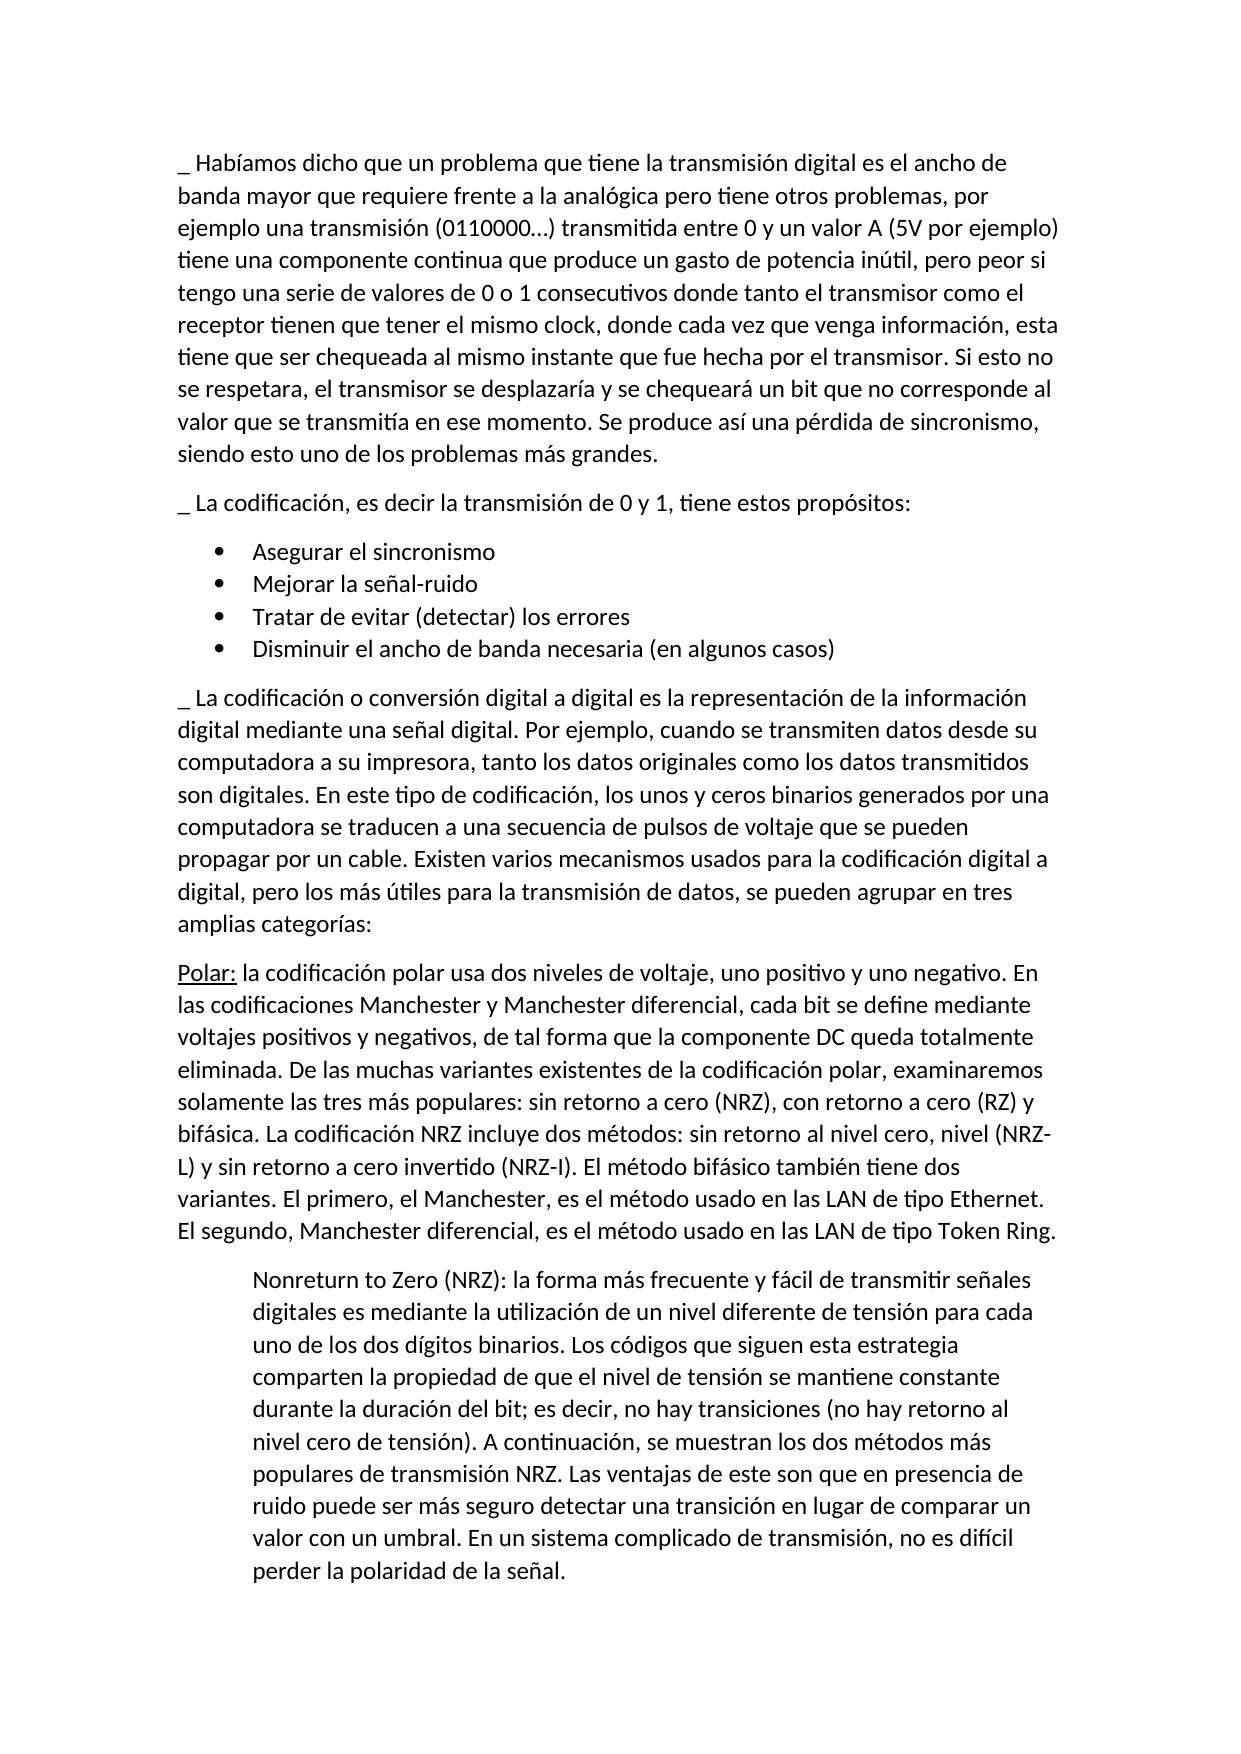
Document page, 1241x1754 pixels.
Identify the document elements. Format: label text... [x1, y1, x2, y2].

text Polar: la codificación polar usa dos niveles de voltaje, uno positivo y uno negativo. En las codificaciones Manchester y Manchester diferencial, cada bit se define mediante voltajes positivos y negativos, de tal forma que la componente DC queda totalmente eliminada. De las muchas variantes existentes de la codificación polar, examinaremos solamente las tres más populares: sin retorno a cero (NRZ), con retorno a cero (RZ) y bifásica. La codificación NRZ incluye dos métodos: sin retorno al nivel cero, nivel (NRZ-L) y sin retorno a cero invertido (NRZ-I). El método bifásico también tiene dos variantes. El primero, el Manchester, es el método usado en las LAN de tipo Ethernet. El segundo, Manchester diferencial, es el método usado en las LAN de tipo Token Ring. [177, 957, 1063, 1246]
text _ La codificación o conversión digital a digital es la representación de la información digital mediante una señal digital. Por ejemplo, cuando se transmiten datos desde su computadora a su impresora, tanto los datos originales como los datos transmitidos son digitales. En este tipo de codificación, los unos y ceros binarios generados por una computadora se traducen a una secuencia de pulsos de voltaje que se pueden propagar por un cable. Existen varios mecanismos usados para la codificación digital a digital, pero los más útiles para la transmisión de datos, se pueden agrupar en tres amplias categorías: [177, 682, 1063, 938]
list Tratar de evitar (detectar) los errores [215, 601, 1063, 631]
list Mejorar la señal-ruido [215, 568, 1063, 599]
list Disminuir el ancho de banda necesaria (en algunos casos) [215, 633, 1063, 663]
text _ La codificación, es decir la transmisión de 0 y 1, tiene estos propósitos: [177, 487, 1063, 518]
list Asegurar el sincronismo [215, 536, 1063, 567]
list Nonreturn to Zero (NRZ): la forma más frecuente y fácil de transmitir señales digitales es mediante la utilización de un nivel diferente de tensión para cada uno de los dos dígitos binarios. Los códigos que siguen esta estrategia comparten la propiedad de que el nivel de tensión se mantiene constante durante la duración del bit; es decir, no hay transiciones (no hay retorno al nivel cero de tensión). A continuación, se muestran los dos métodos más populares de transmisión NRZ. Las ventajas de este son que en presencia de ruido puede ser más seguro detectar una transición en lugar de comparar un valor con un umbral. En un sistema complicado de transmisión, no es difícil perder la polaridad de la señal. [252, 1264, 1063, 1585]
text _ Habíamos dicho que un problema que tiene la transmisión digital es el ancho de banda mayor que requiere frente a la analógica pero tiene otros problemas, por ejemplo una transmisión (0110000…) transmitida entre 0 y un valor A (5V por ejemplo) tiene una componente continua que produce un gasto de potencia inútil, pero peor si tengo una serie de valores de 0 o 1 consecutivos donde tanto el transmisor como el receptor tienen que tener el mismo clock, donde cada vez que venga información, esta tiene que ser chequeada al mismo instante que fue hecha por el transmisor. Si esto no se respetara, el transmisor se desplazaría y se chequeará un bit que no corresponde al valor que se transmitía en ese momento. Se produce así una pérdida de sincronismo, siendo esto uno de los problemas más grandes. [177, 148, 1063, 469]
